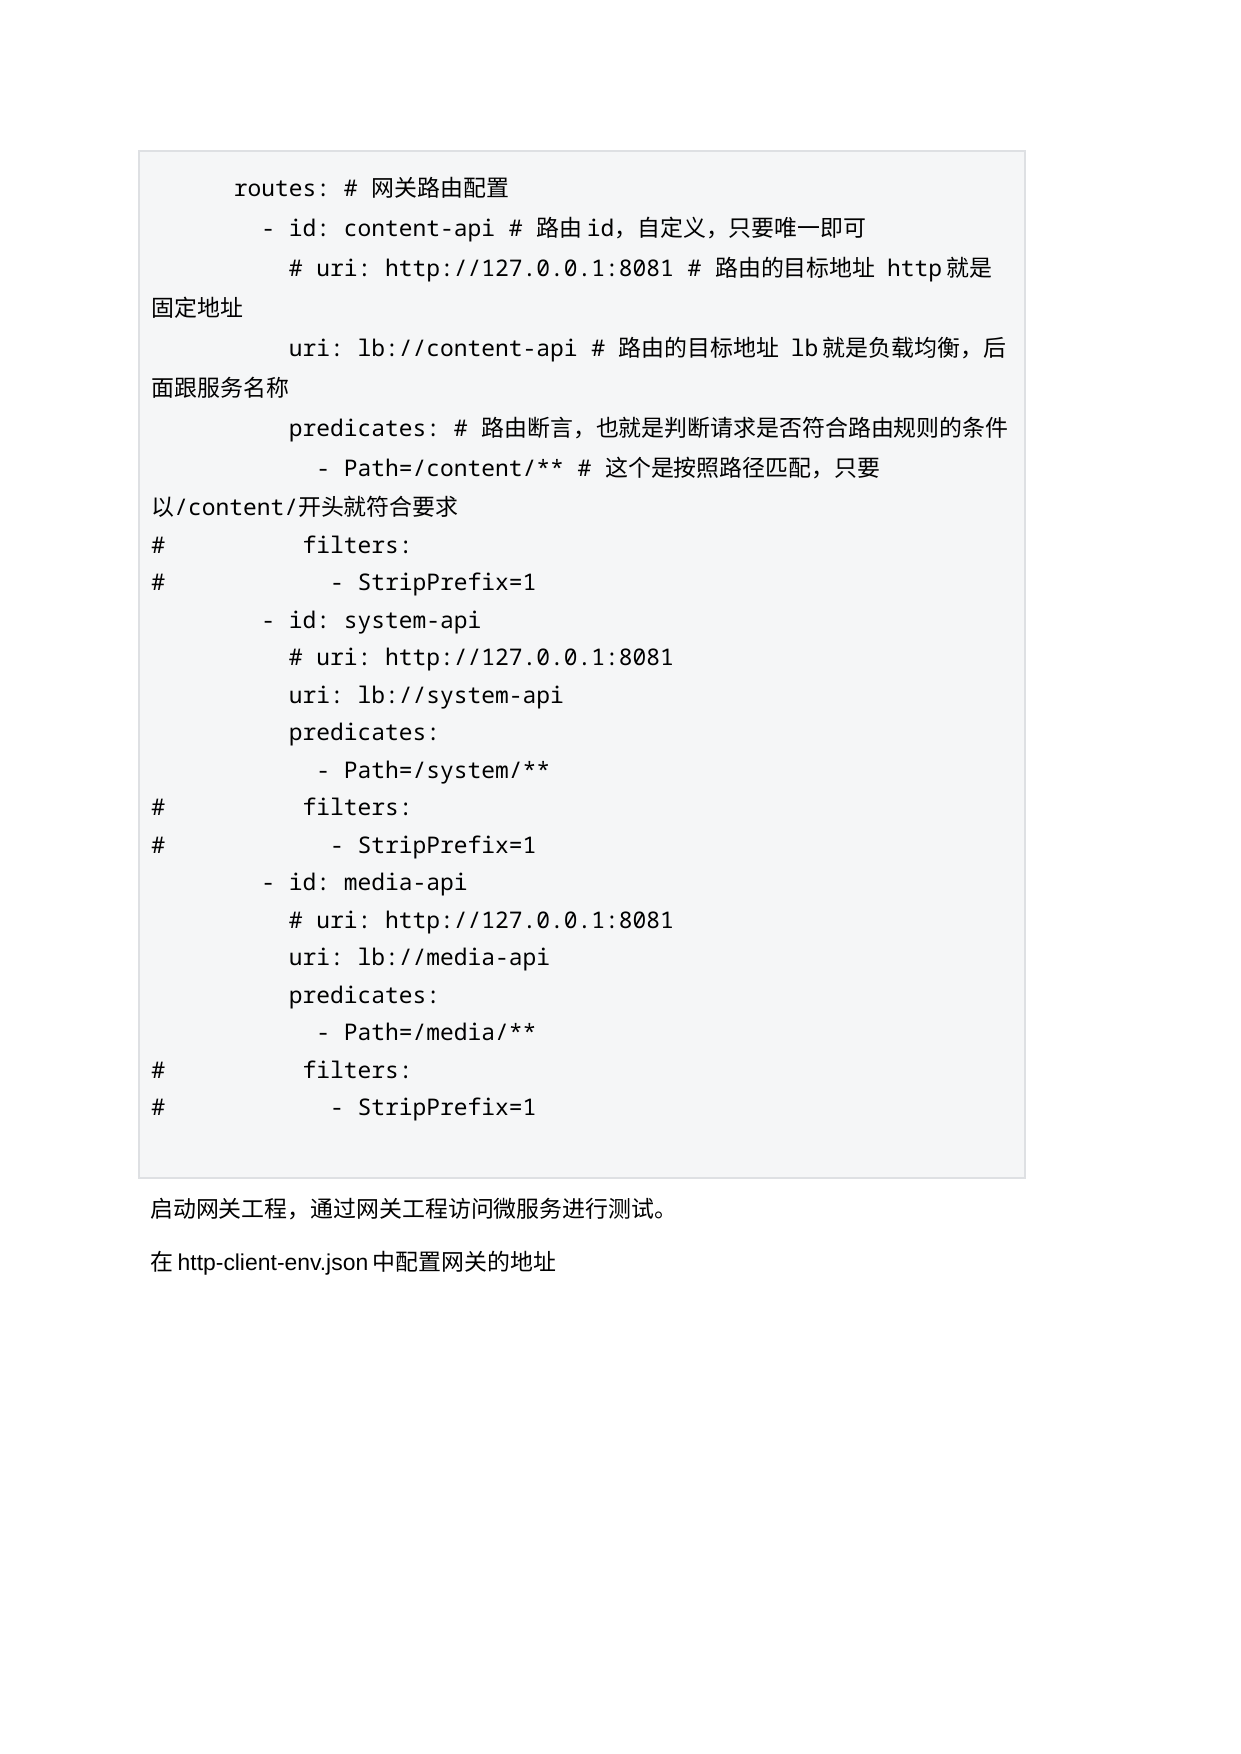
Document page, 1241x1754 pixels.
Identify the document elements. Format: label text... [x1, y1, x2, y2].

text 在http-client-env.json中配置网关的地址 [150, 1243, 1090, 1277]
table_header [140, 152, 1024, 1177]
text 启动网关工程，通过网关工程访问微服务进行测试。 [150, 1191, 1090, 1224]
